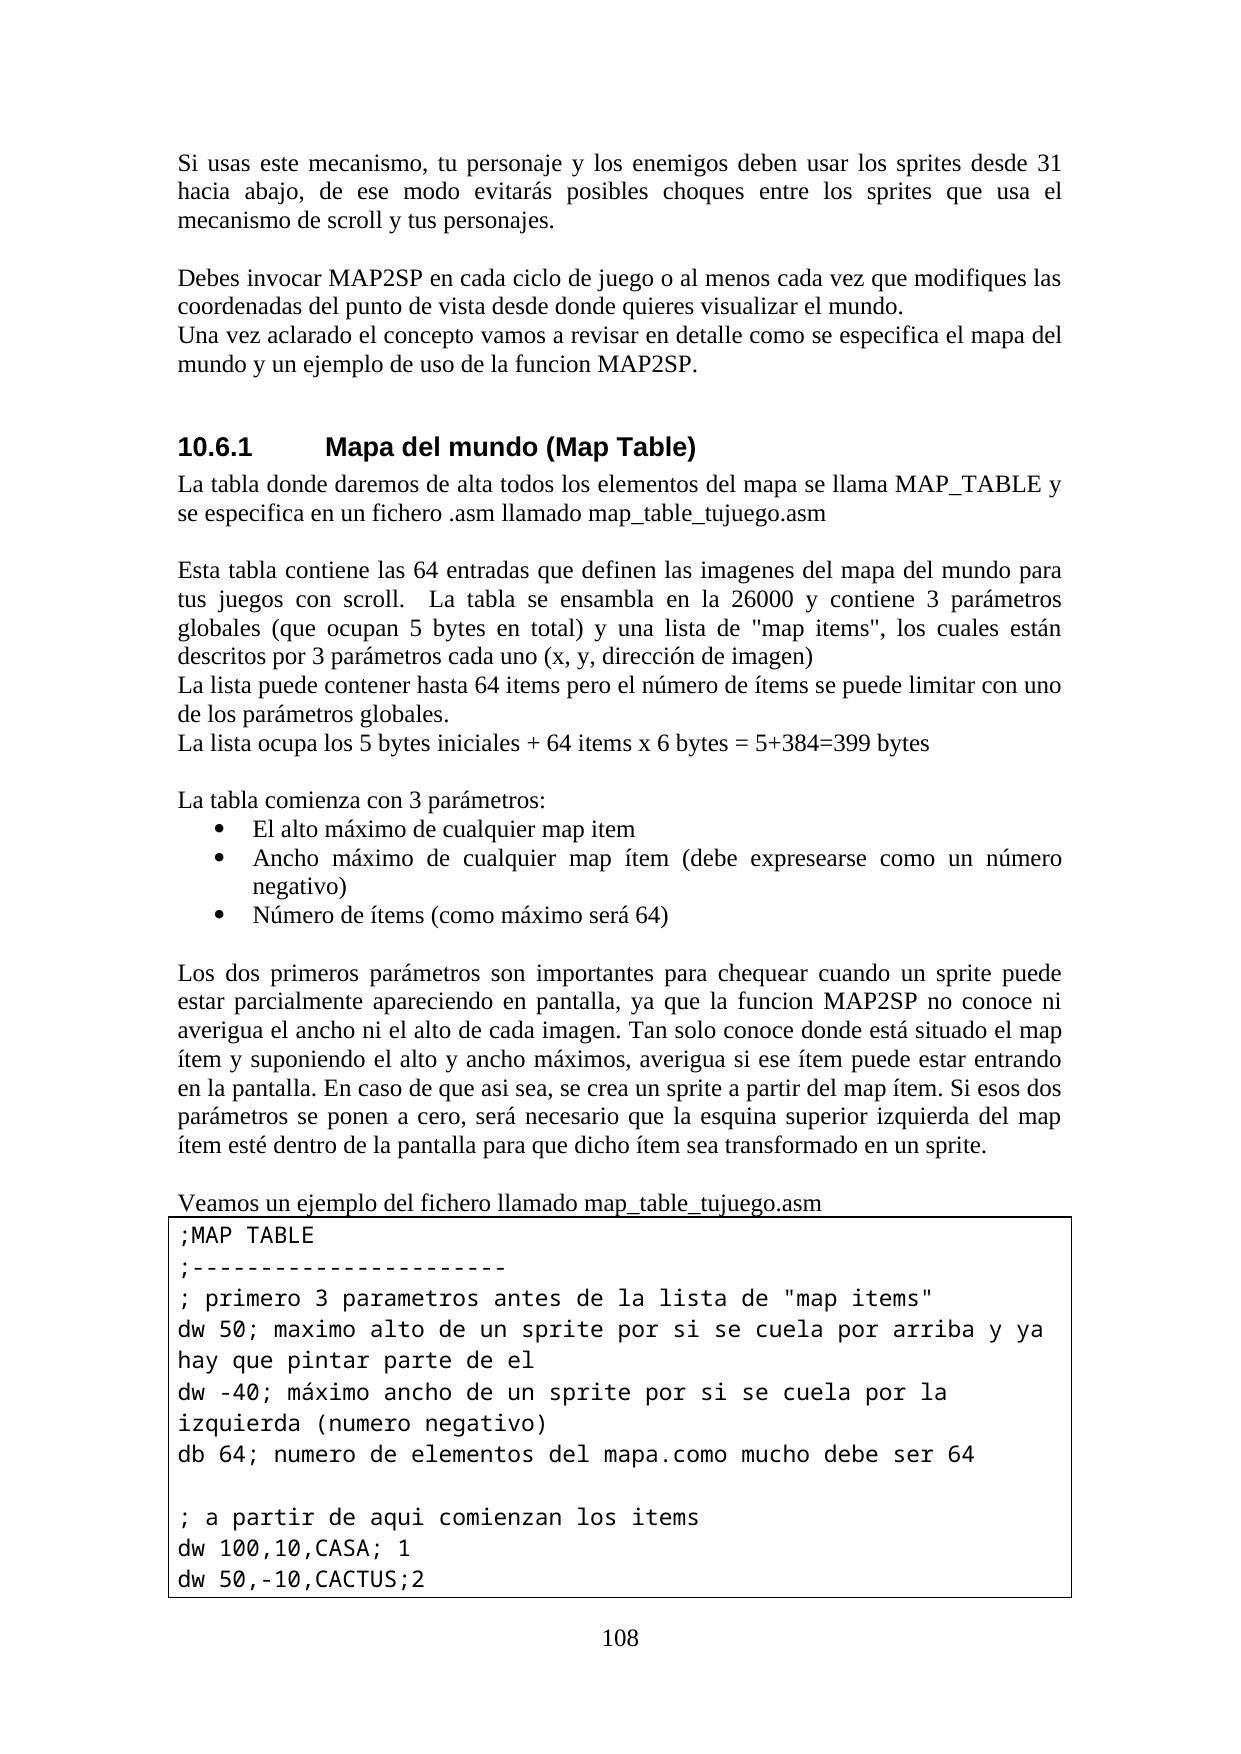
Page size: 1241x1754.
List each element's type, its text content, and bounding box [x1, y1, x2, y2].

text Veamos un ejemplo del fichero llamado map_table_tujuego.asm [177, 1188, 1063, 1216]
text ; a partir de aqui comienzan los items [177, 1501, 1063, 1532]
subtitle Mapa del mundo (Map Table) [177, 431, 1063, 463]
text dw 100,10,CASA; 1 [177, 1532, 1063, 1560]
text ; primero 3 parametros antes de la lista de "map items" [177, 1282, 1063, 1313]
text dw -40; máximo ancho de un sprite por si se cuela por la izquierda (numero negativo) [177, 1376, 1063, 1438]
text La tabla comienza con 3 parámetros: [177, 785, 1063, 814]
text Una vez aclarado el concepto vamos a revisar en detalle como se especifica el mapa del mundo y un ejemplo de uso de la funcion MAP2SP. [177, 320, 1063, 378]
list Número de ítems (como máximo será 64) [215, 900, 1063, 929]
text ;MAP TABLE [169, 1218, 1071, 1251]
list Ancho máximo de cualquier map ítem (debe expresearse como un número negativo) [215, 843, 1063, 900]
text Si usas este mecanismo, tu personaje y los enemigos deben usar los sprites desde 31 hacia abajo, de ese modo evitarás posibles choques entre los sprites que usa el mecanismo de scroll y tus personajes. [177, 148, 1063, 234]
text dw 50; maximo alto de un sprite por si se cuela por arriba y ya hay que pintar parte de el [177, 1313, 1063, 1376]
text Los dos primeros parámetros son importantes para chequear cuando un sprite puede estar parcialmente apareciendo en pantalla, ya que la funcion MAP2SP no conoce ni averigua el ancho ni el alto de cada imagen. Tan solo conoce donde está situado el map ítem y suponiendo el alto y ancho máximos, averigua si ese ítem puede estar entrando en la pantalla. En caso de que asi sea, se crea un sprite a partir del map ítem. Si esos dos parámetros se ponen a cero, será necesario que la esquina superior izquierda del map ítem esté dentro de la pantalla para que dicho ítem sea transformado en un sprite. [177, 958, 1063, 1159]
text db 64; numero de elementos del mapa.como mucho debe ser 64 [177, 1438, 1063, 1469]
text dw 50,-10,CACTUS;2 [169, 1560, 1071, 1597]
text La lista ocupa los 5 bytes iniciales + 64 items x 6 bytes = 5+384=399 bytes [177, 728, 1063, 756]
text ;----------------------- [177, 1251, 1063, 1282]
text La tabla donde daremos de alta todos los elementos del mapa se llama MAP_TABLE y se especifica en un fichero .asm llamado map_table_tujuego.asm [177, 469, 1063, 526]
list El alto máximo de cualquier map item [215, 814, 1063, 843]
text La lista puede contener hasta 64 items pero el número de ítems se puede limitar con uno de los parámetros globales. [177, 670, 1063, 728]
text Debes invocar MAP2SP en cada ciclo de juego o al menos cada vez que modifiques las coordenadas del punto de vista desde donde quieres visualizar el mundo. [177, 263, 1063, 320]
text Esta tabla contiene las 64 entradas que definen las imagenes del mapa del mundo para tus juegos con scroll. La tabla se ensambla en la 26000 y contiene 3 parámetros globales (que ocupan 5 bytes en total) y una lista de "map items", los cuales están descritos por 3 parámetros cada uno (x, y, dirección de imagen) [177, 555, 1063, 670]
